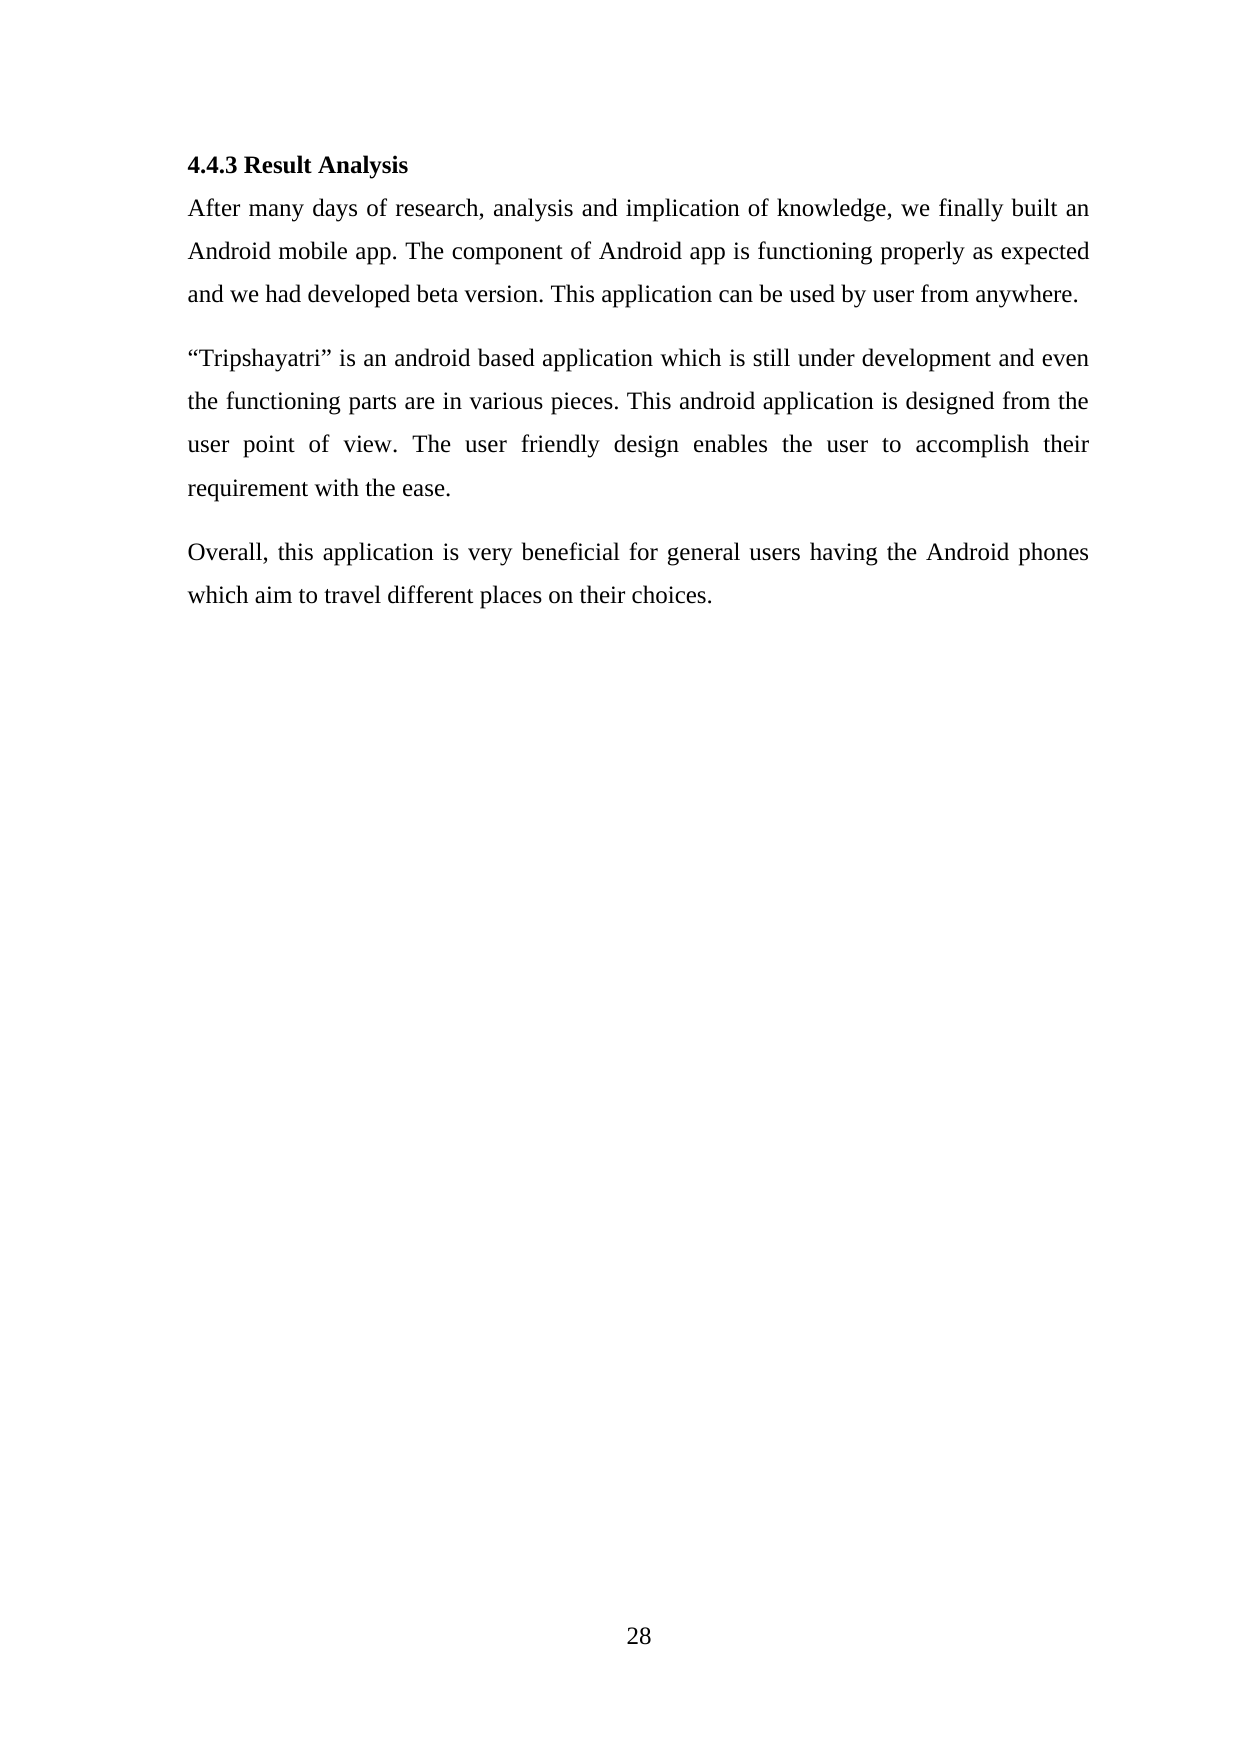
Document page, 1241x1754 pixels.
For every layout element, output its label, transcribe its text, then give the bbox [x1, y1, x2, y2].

subtitle 4.4.3 Result Analysis [187, 150, 1090, 179]
text Overall, this application is very beneficial for general users having the Android phones which aim to travel different places on their choices. [187, 537, 1090, 608]
text “Tripshayatri” is an android based application which is still under development and even the functioning parts are in various pieces. This android application is designed from the user point of view. The user friendly design enables the user to accomplish their requirement with the ease. [187, 343, 1090, 501]
text After many days of research, analysis and implication of knowledge, we finally built an Android mobile app. The component of Android app is functioning properly as expected and we had developed beta version. This application can be used by user from anywhere. [187, 193, 1090, 308]
